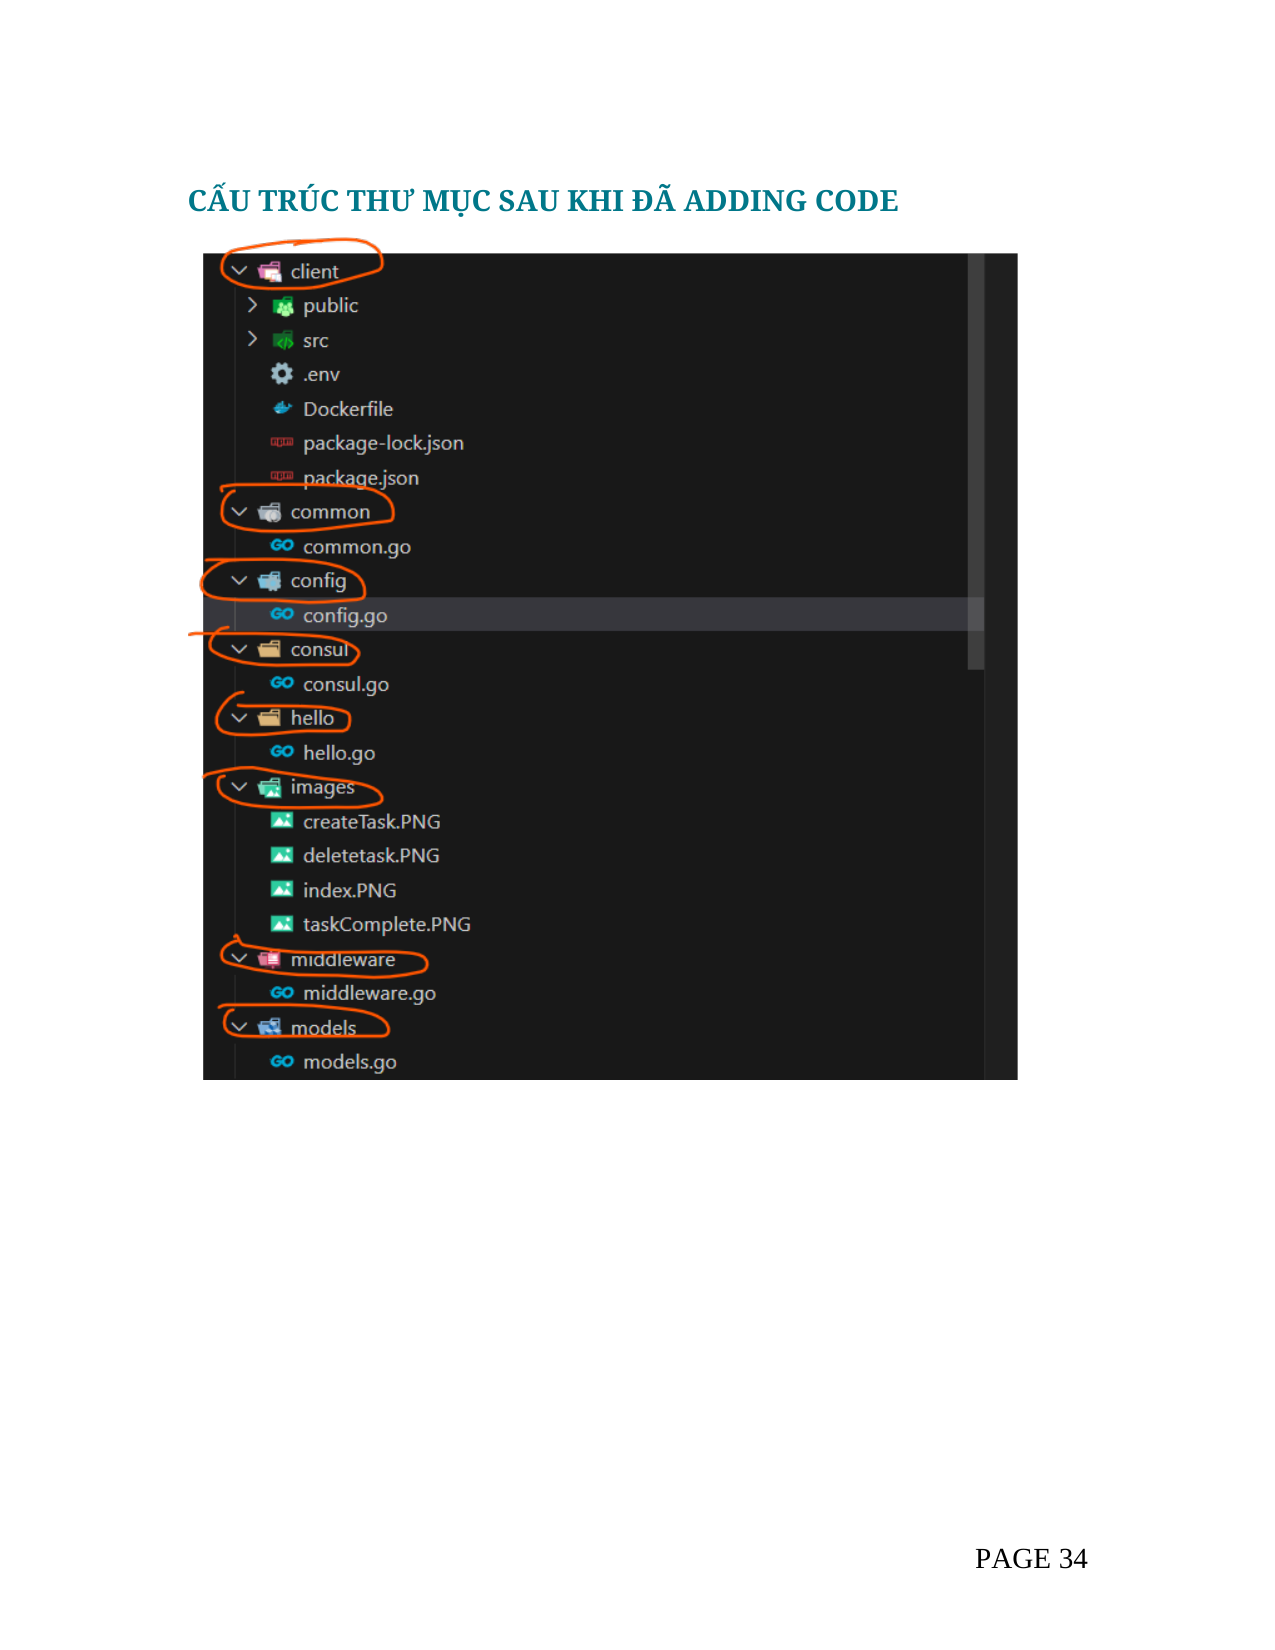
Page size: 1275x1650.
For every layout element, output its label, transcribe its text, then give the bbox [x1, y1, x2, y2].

picture [187, 236, 1018, 1080]
subtitle Cấu trúc thư mục sau khi đã adding code [187, 180, 1087, 220]
